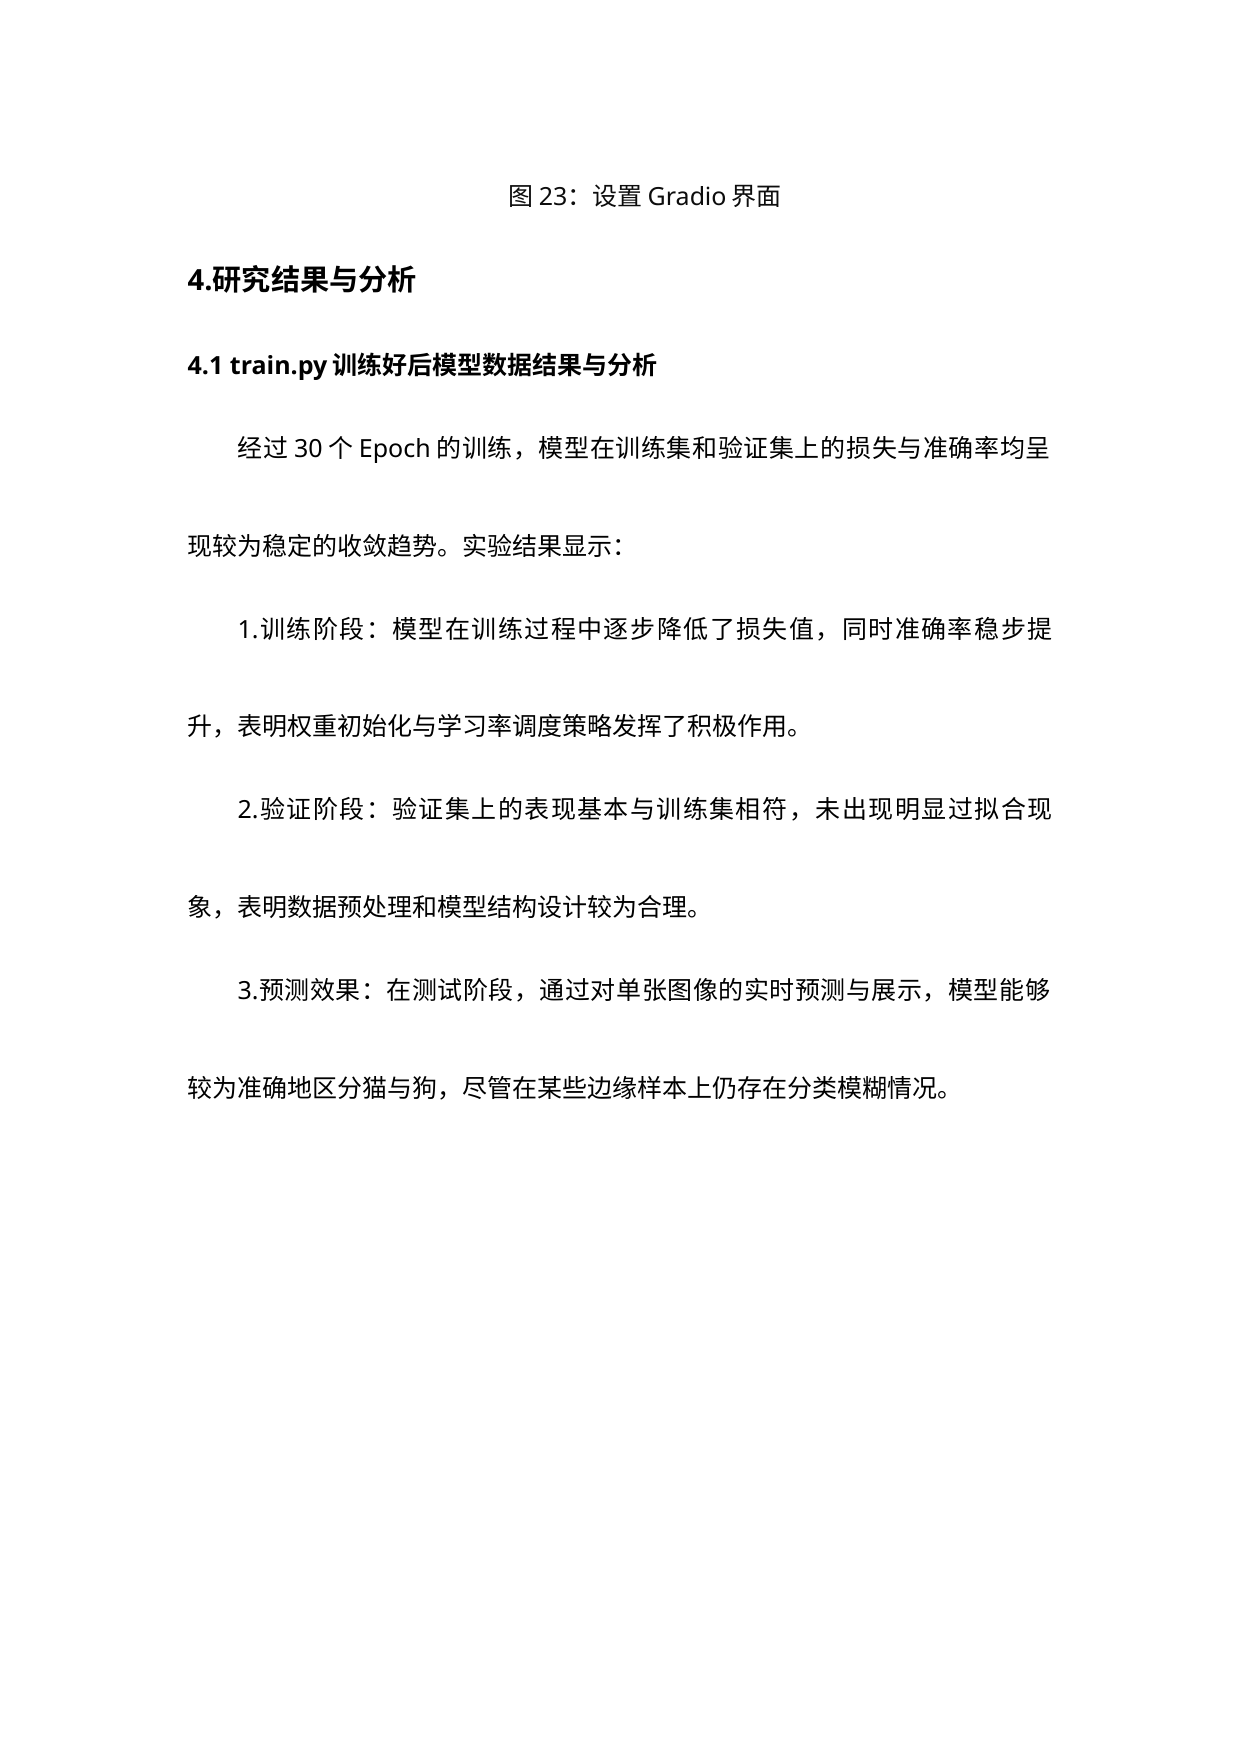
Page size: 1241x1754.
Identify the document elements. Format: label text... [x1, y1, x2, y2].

text 2.验证阶段：验证集上的表现基本与训练集相符，未出现明显过拟合现象，表明数据预处理和模型结构设计较为合理。 [187, 776, 1053, 938]
text 4.1 train.py训练好后模型数据结果与分析 [187, 331, 1053, 396]
text 4.研究结果与分析 [187, 245, 1053, 310]
text 3.预测效果：在测试阶段，通过对单张图像的实时预测与展示，模型能够较为准确地区分猫与狗，尽管在某些边缘样本上仍存在分类模糊情况。 [187, 956, 1053, 1119]
text 1.训练阶段：模型在训练过程中逐步降低了损失值，同时准确率稳步提升，表明权重初始化与学习率调度策略发挥了积极作用。 [187, 595, 1053, 757]
text 经过30个Epoch的训练，模型在训练集和验证集上的损失与准确率均呈现较为稳定的收敛趋势。实验结果显示： [187, 414, 1053, 577]
text 图23：设置Gradio界面 [187, 162, 1053, 227]
